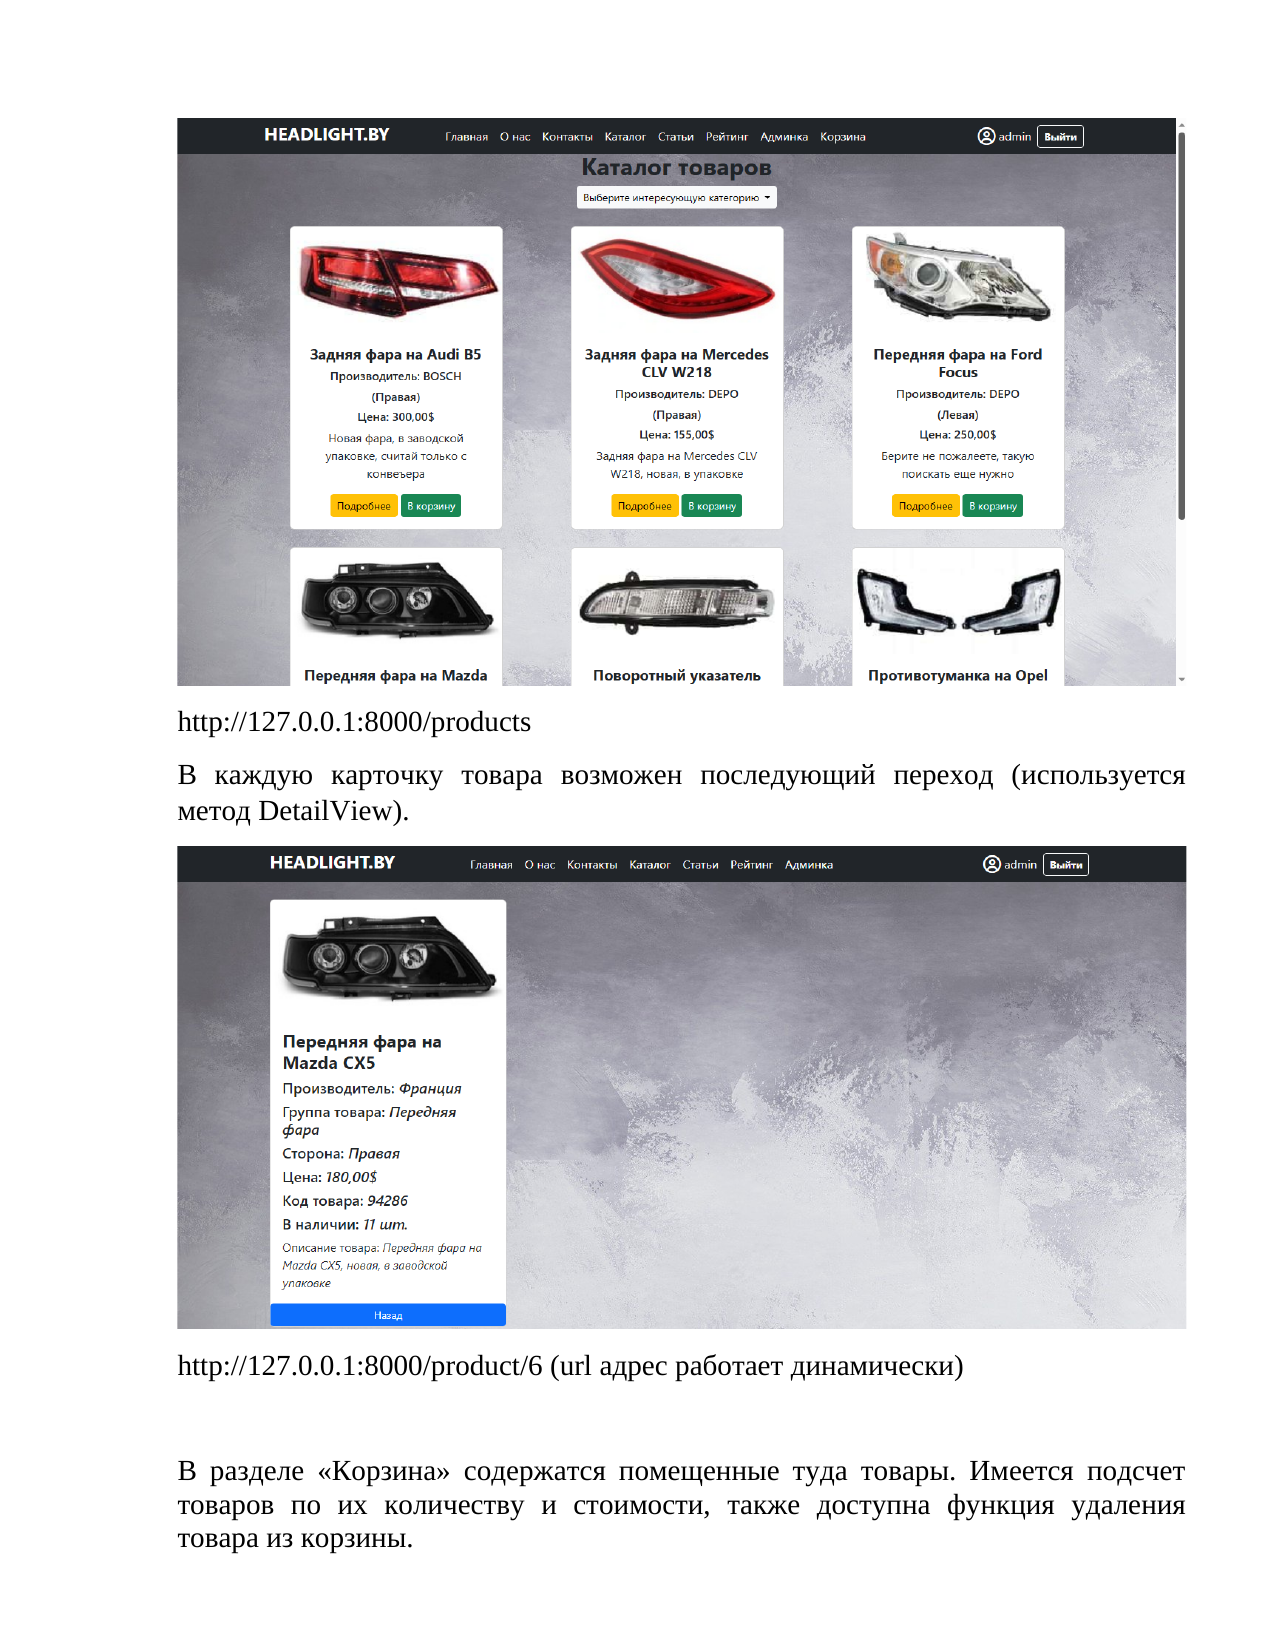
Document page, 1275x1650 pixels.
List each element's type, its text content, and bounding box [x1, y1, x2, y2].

picture [177, 118, 1187, 686]
text http://127.0.0.1:8000/product/6 (url адрес работает динамически) [177, 1348, 1186, 1381]
text В разделе «Корзина» содержатся помещенные туда товары. Имеется подсчет товаров по их количеству и стоимости, также доступна функция удаления товара из корзины. [177, 1453, 1186, 1554]
text В каждую карточку товара возможен последующий переход (используется метод DetailView). [177, 757, 1186, 827]
picture [177, 846, 1187, 1329]
text http://127.0.0.1:8000/products [177, 704, 1186, 738]
